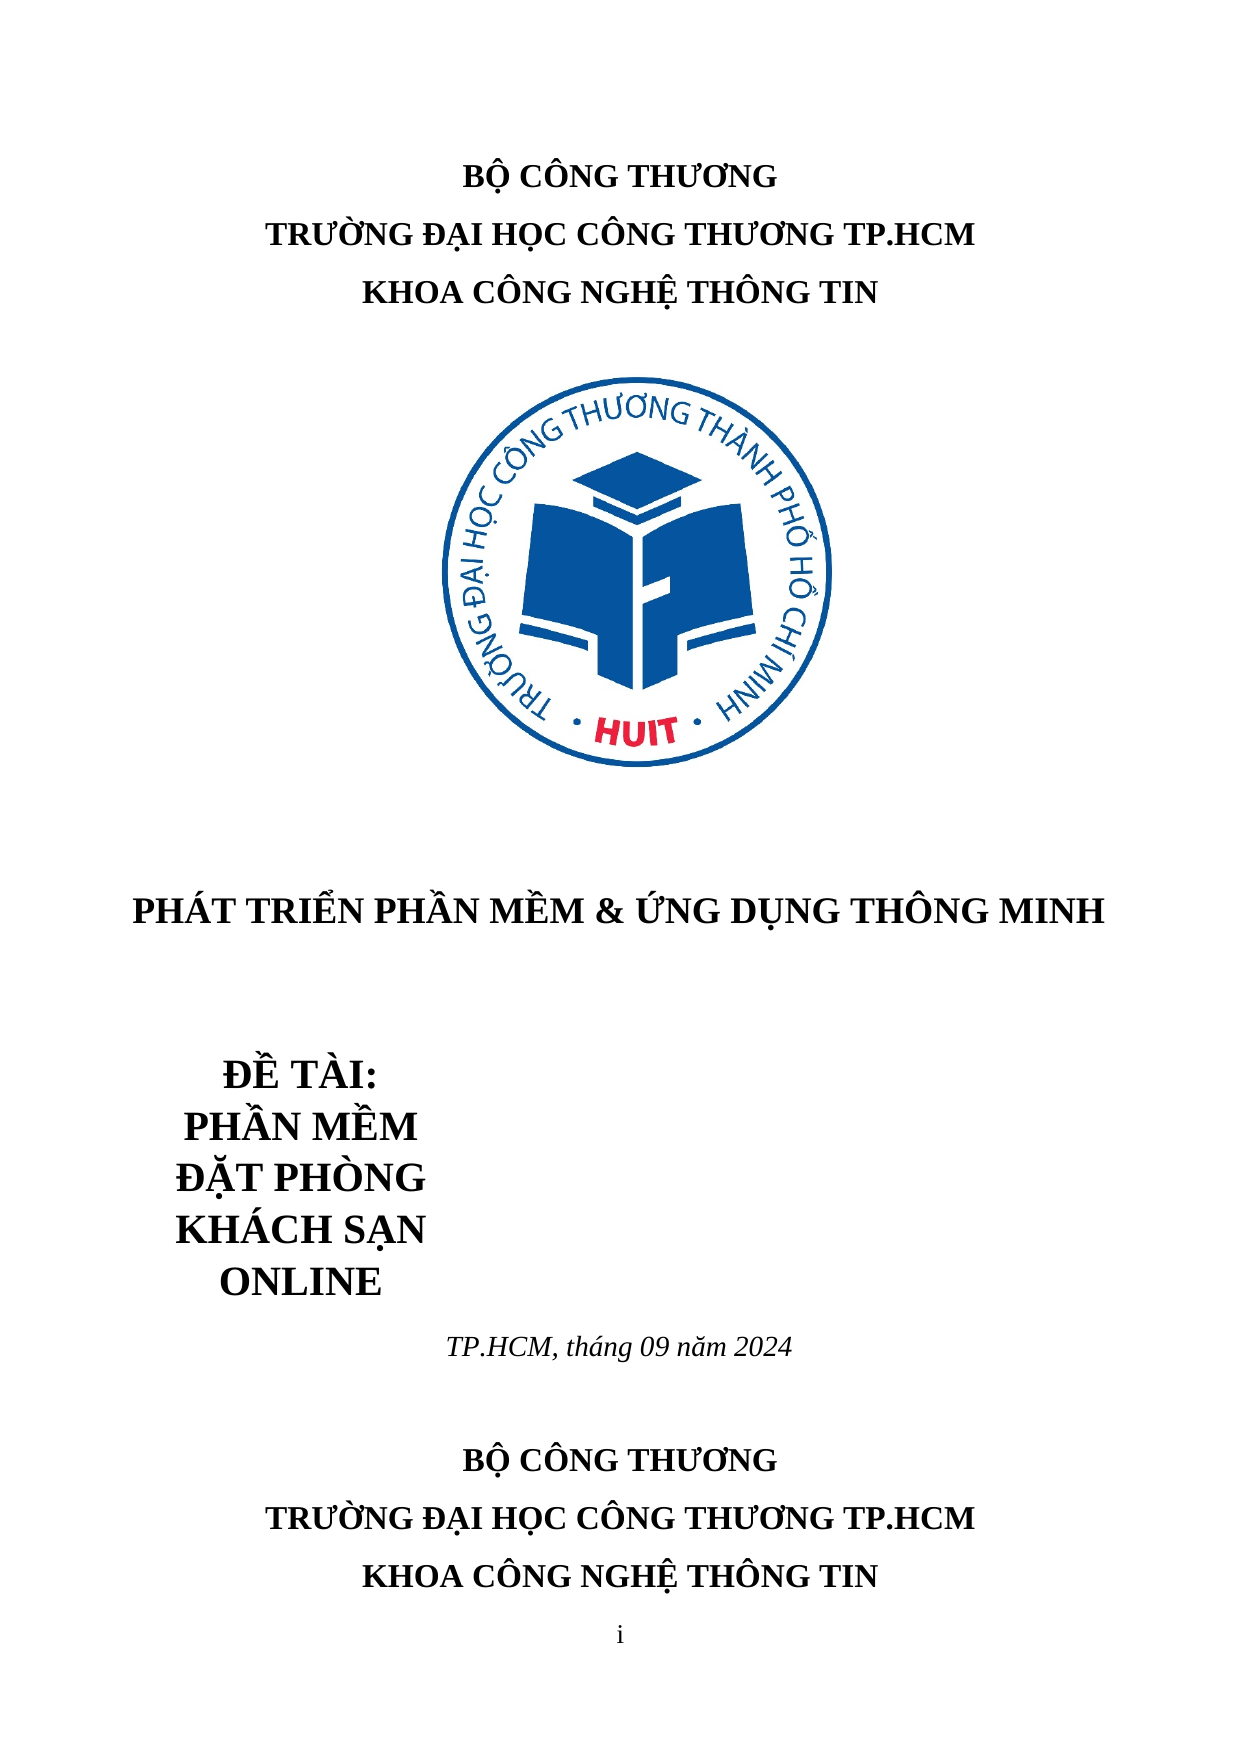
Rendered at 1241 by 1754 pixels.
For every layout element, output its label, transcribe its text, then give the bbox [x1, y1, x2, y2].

text TRƯỜNG ĐẠI HỌC CÔNG THƯƠNG TP.HCM [150, 1498, 1090, 1537]
text BỘ CÔNG THƯƠNG [150, 156, 1090, 194]
text TP.HCM, tháng 09 năm 2024 [150, 1329, 1090, 1363]
picture [437, 373, 836, 772]
text TRƯỜNG ĐẠI HỌC CÔNG THƯƠNG TP.HCM [150, 214, 1090, 253]
text KHOA CÔNG NGHỆ THÔNG TIN [150, 272, 1090, 311]
text PHÁT TRIỂN PHẦN MỀM & ỨNG DỤNG THÔNG MINH [112, 888, 1125, 931]
text KHOA CÔNG NGHỆ THÔNG TIN [150, 1556, 1090, 1594]
text BỘ CÔNG THƯƠNG [150, 1440, 1090, 1478]
